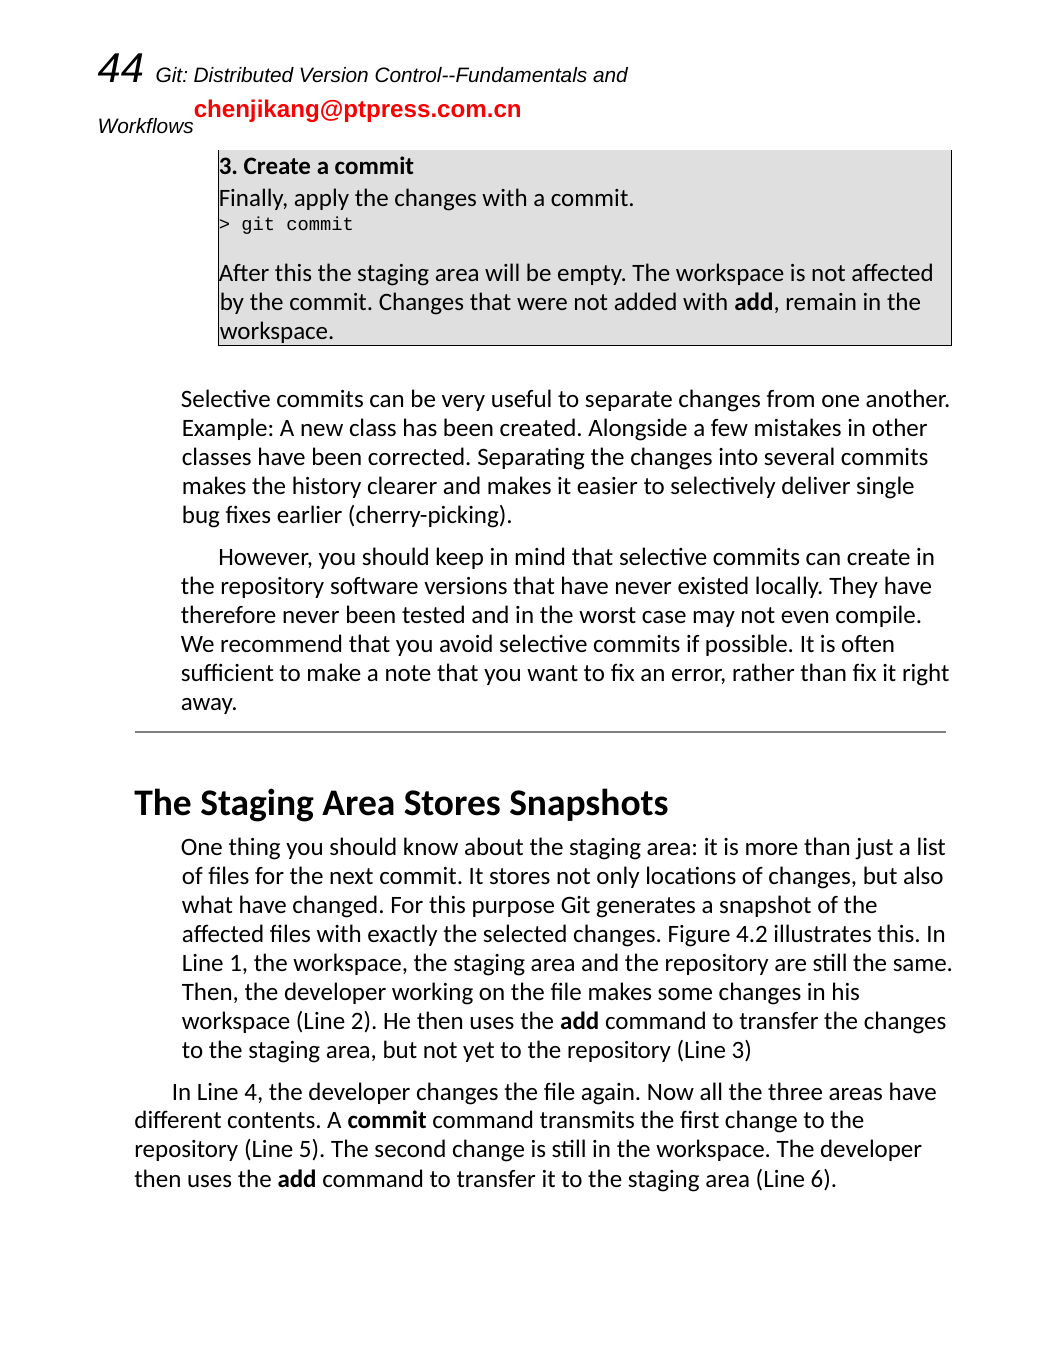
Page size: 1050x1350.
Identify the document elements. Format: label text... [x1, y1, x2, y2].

subtitle 3. Create a commit [219, 150, 951, 181]
text > git commit [219, 215, 951, 236]
text One thing you should know about the staging area: it is more than just a list of files for the next commit. It stores not only locations of changes, but also what have changed. For this purpose Git generates a snapshot of the affected files with exactly the selected changes. Figure 4.2 illustrates this. In Line 1, the workspace, the staging area and the repository are still the same. Then, the developer working on the file makes some changes in his workspace (Line 2). He then uses the add command to transfer the changes to the staging area, but not yet to the repository (Line 3) [181, 832, 958, 1065]
text After this the staging area will be empty. The workspace is not affected by the commit. Changes that were not added with add, remain in the workspace. [219, 258, 951, 345]
text Selective commits can be very useful to separate changes from one another. Example: A new class has been created. Alongside a few mistakes in other classes have been corrected. Separating the changes into several commits makes the history clearer and makes it easier to selectively deliver single bug fixes earlier (cherry-picking). [181, 385, 958, 530]
text However, you should keep in mind that selective commits can create in the repository software versions that have never existed locally. They have therefore never been tested and in the worst case may not even compile. We recommend that you avoid selective commits if possible. It is often sufficient to make a note that you want to fix an error, rather than fix it right away. [181, 542, 958, 717]
text Finally, apply the changes with a commit. [219, 183, 951, 212]
text In Line 4, the developer changes the file again. Now all the three areas have different contents. A commit command transmits the first change to the repository (Line 5). The second change is still in the workspace. The developer then uses the add command to transfer it to the staging area (Line 6). [134, 1077, 958, 1193]
subtitle The Staging Area Stores Snapshots [134, 779, 917, 825]
